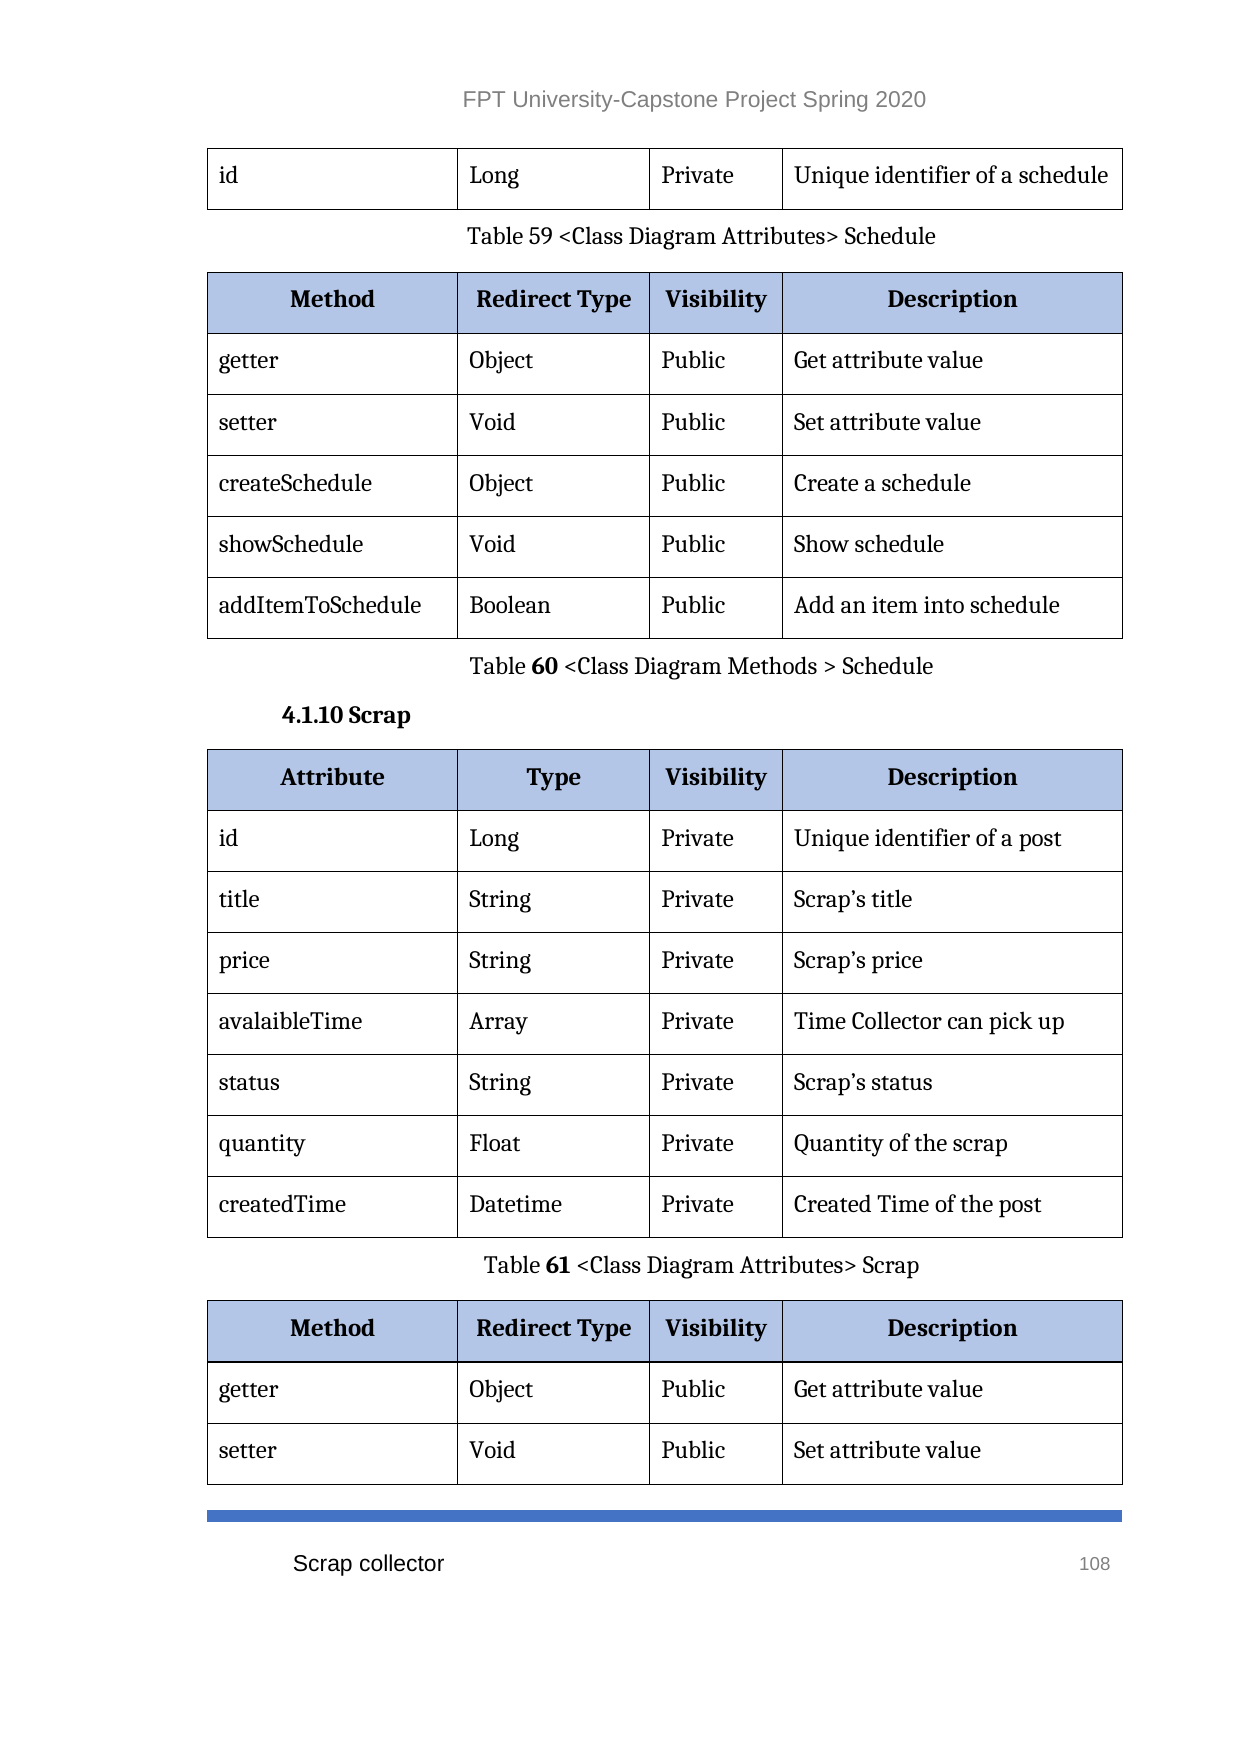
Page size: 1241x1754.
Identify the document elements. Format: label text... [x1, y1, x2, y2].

table_cell id [208, 149, 457, 209]
table_cell Array [458, 994, 649, 1054]
table_cell String [458, 1055, 649, 1115]
table_header Method [208, 273, 457, 333]
table_cell Public [650, 395, 782, 455]
table_cell Void [458, 395, 649, 455]
table_cell price [208, 933, 457, 993]
table_cell Public [650, 578, 782, 638]
table_cell getter [208, 1363, 457, 1422]
table_cell Time Collector can pick up [783, 994, 1122, 1054]
table_cell Scrap’s price [783, 933, 1122, 993]
table_cell Public [650, 334, 782, 394]
table_cell Created Time of the post [783, 1177, 1122, 1237]
table_cell String [458, 872, 649, 932]
table_cell Private [650, 1177, 782, 1237]
table_cell Datetime [458, 1177, 649, 1237]
table_cell addItemToSchedule [208, 578, 457, 638]
table_cell Private [650, 811, 782, 871]
table_header Type [458, 750, 649, 810]
table_cell Object [458, 456, 649, 516]
table_cell Private [650, 1055, 782, 1115]
table_cell Public [650, 1424, 782, 1483]
table_header Attribute [208, 750, 457, 810]
table_cell Long [458, 149, 649, 209]
table_cell Private [650, 1116, 782, 1176]
table_cell status [208, 1055, 457, 1115]
table_cell quantity [208, 1116, 457, 1176]
table_cell Unique identifier of a schedule [783, 149, 1122, 209]
table_cell Public [650, 517, 782, 577]
table_cell Get attribute value [783, 334, 1122, 394]
text Table 61 <Class Diagram Attributes> Scrap [207, 1251, 1122, 1279]
table_header Description [783, 750, 1122, 810]
table_header Method [208, 1301, 457, 1361]
table_cell createSchedule [208, 456, 457, 516]
table_cell Void [458, 517, 649, 577]
table_cell Private [650, 994, 782, 1054]
table_cell Show schedule [783, 517, 1122, 577]
table_cell Public [650, 1363, 782, 1422]
table_cell Long [458, 811, 649, 871]
table_cell showSchedule [208, 517, 457, 577]
table_header Visibility [650, 750, 782, 810]
table_cell Add an item into schedule [783, 578, 1122, 638]
table_cell setter [208, 395, 457, 455]
table_cell title [208, 872, 457, 932]
table_cell Unique identifier of a post [783, 811, 1122, 871]
table_cell Void [458, 1424, 649, 1483]
table_header Visibility [650, 273, 782, 333]
table_cell getter [208, 334, 457, 394]
text Table 60 <Class Diagram Methods > Schedule [207, 652, 1122, 680]
table_cell avalaibleTime [208, 994, 457, 1054]
table_cell Set attribute value [783, 395, 1122, 455]
table_header Description [783, 1301, 1122, 1361]
table_cell Boolean [458, 578, 649, 638]
table_cell Private [650, 872, 782, 932]
table_header Description [783, 273, 1122, 333]
table_cell Get attribute value [783, 1363, 1122, 1422]
table_cell Quantity of the scrap [783, 1116, 1122, 1176]
table_cell Scrap’s status [783, 1055, 1122, 1115]
table_cell Private [650, 933, 782, 993]
table_cell String [458, 933, 649, 993]
subtitle 4.1.10 Scrap [282, 701, 1122, 730]
table_cell Scrap’s title [783, 872, 1122, 932]
table_header Redirect Type [458, 1301, 649, 1361]
table_cell Set attribute value [783, 1424, 1122, 1483]
table_header Visibility [650, 1301, 782, 1361]
table_cell Object [458, 1363, 649, 1422]
table_cell createdTime [208, 1177, 457, 1237]
table_cell Create a schedule [783, 456, 1122, 516]
table_cell Private [650, 149, 782, 209]
table_cell Float [458, 1116, 649, 1176]
table_header Redirect Type [458, 273, 649, 333]
table_cell id [208, 811, 457, 871]
table_cell Public [650, 456, 782, 516]
table_cell Object [458, 334, 649, 394]
table_cell setter [208, 1424, 457, 1483]
